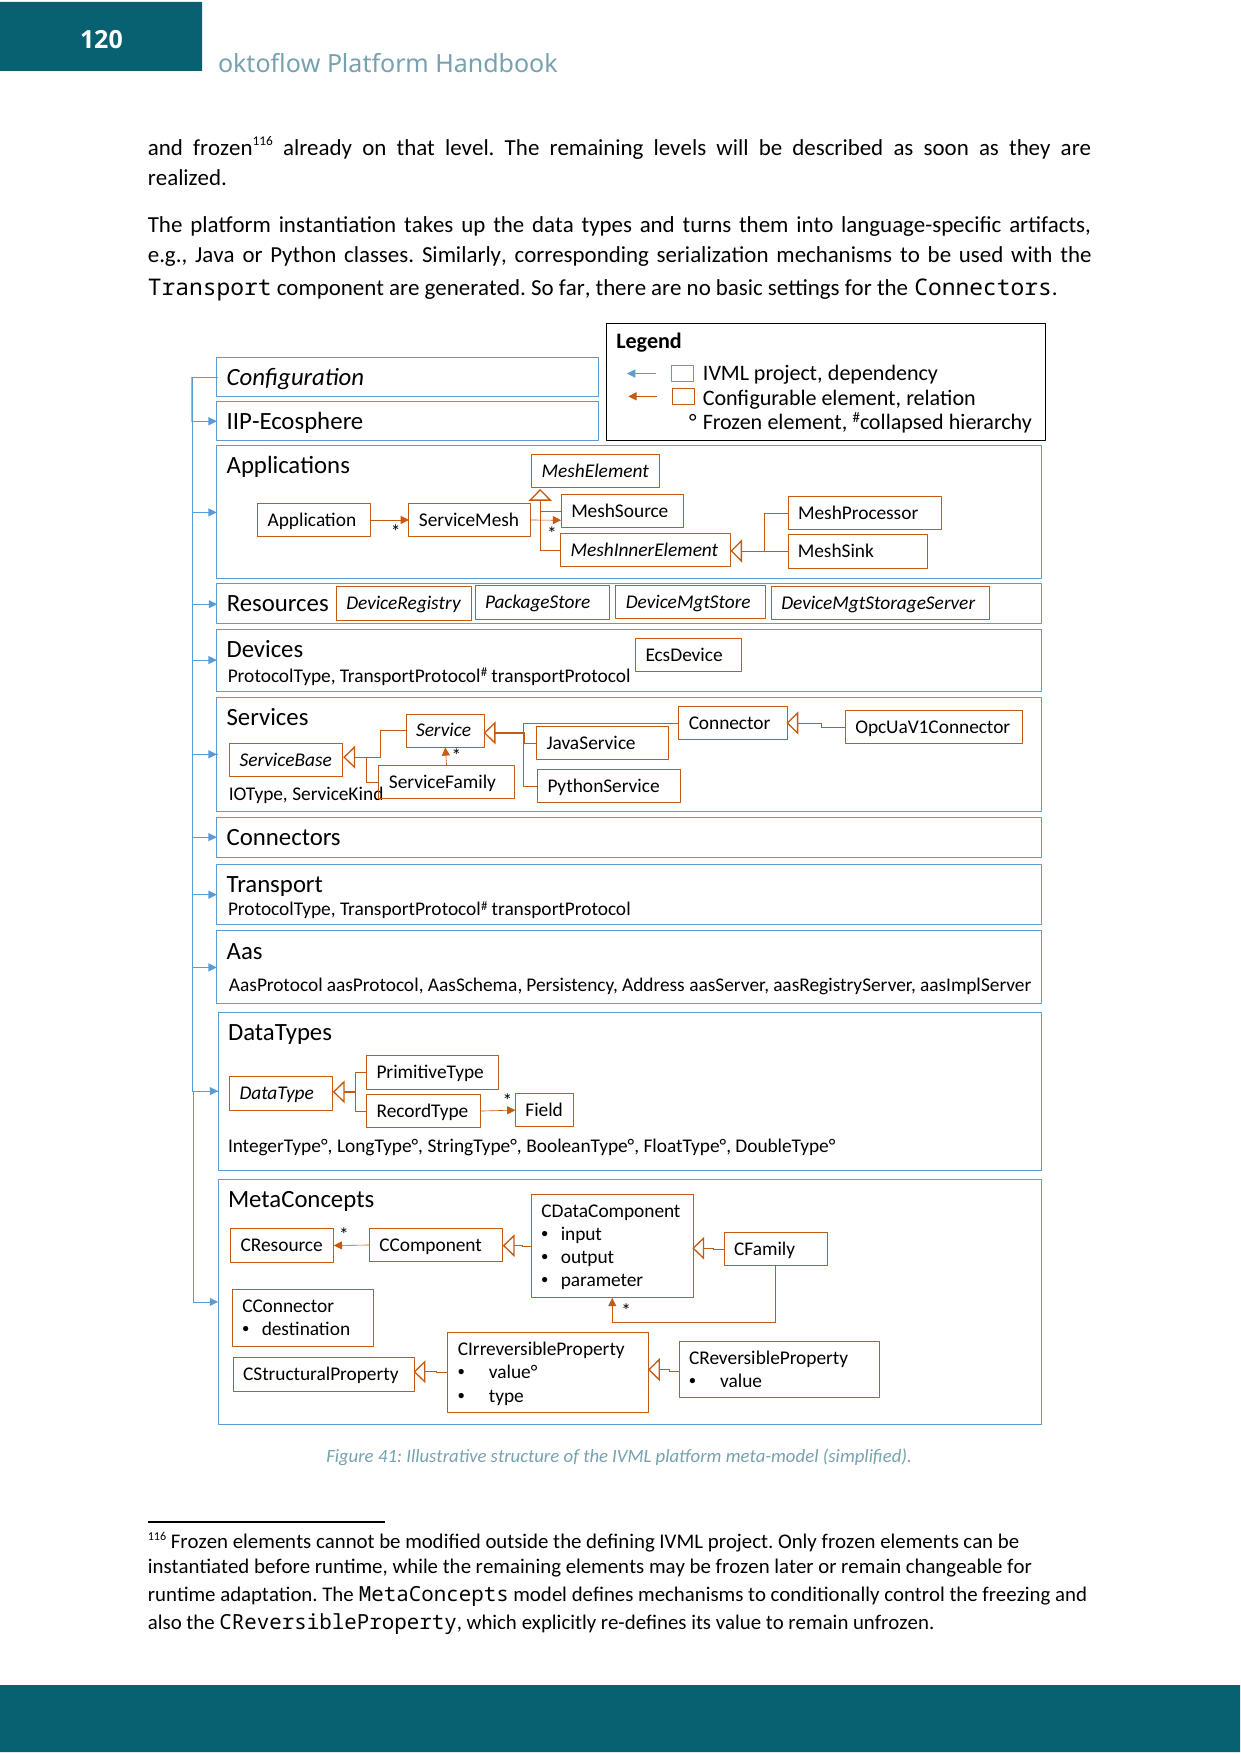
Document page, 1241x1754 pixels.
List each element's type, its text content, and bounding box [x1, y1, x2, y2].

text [148, 133, 1093, 191]
text The platform instantiation takes up the data types and turns them into language-specific artifacts, e.g., Java or Python classes. Similarly, corresponding serialization mechanisms to be used with the Transport component are generated. So far, there are no basic settings for the Connectors. [148, 210, 1093, 302]
text Figure 41: Illustrative structure of the IVML platform meta-model (simplified). [148, 1444, 1093, 1467]
